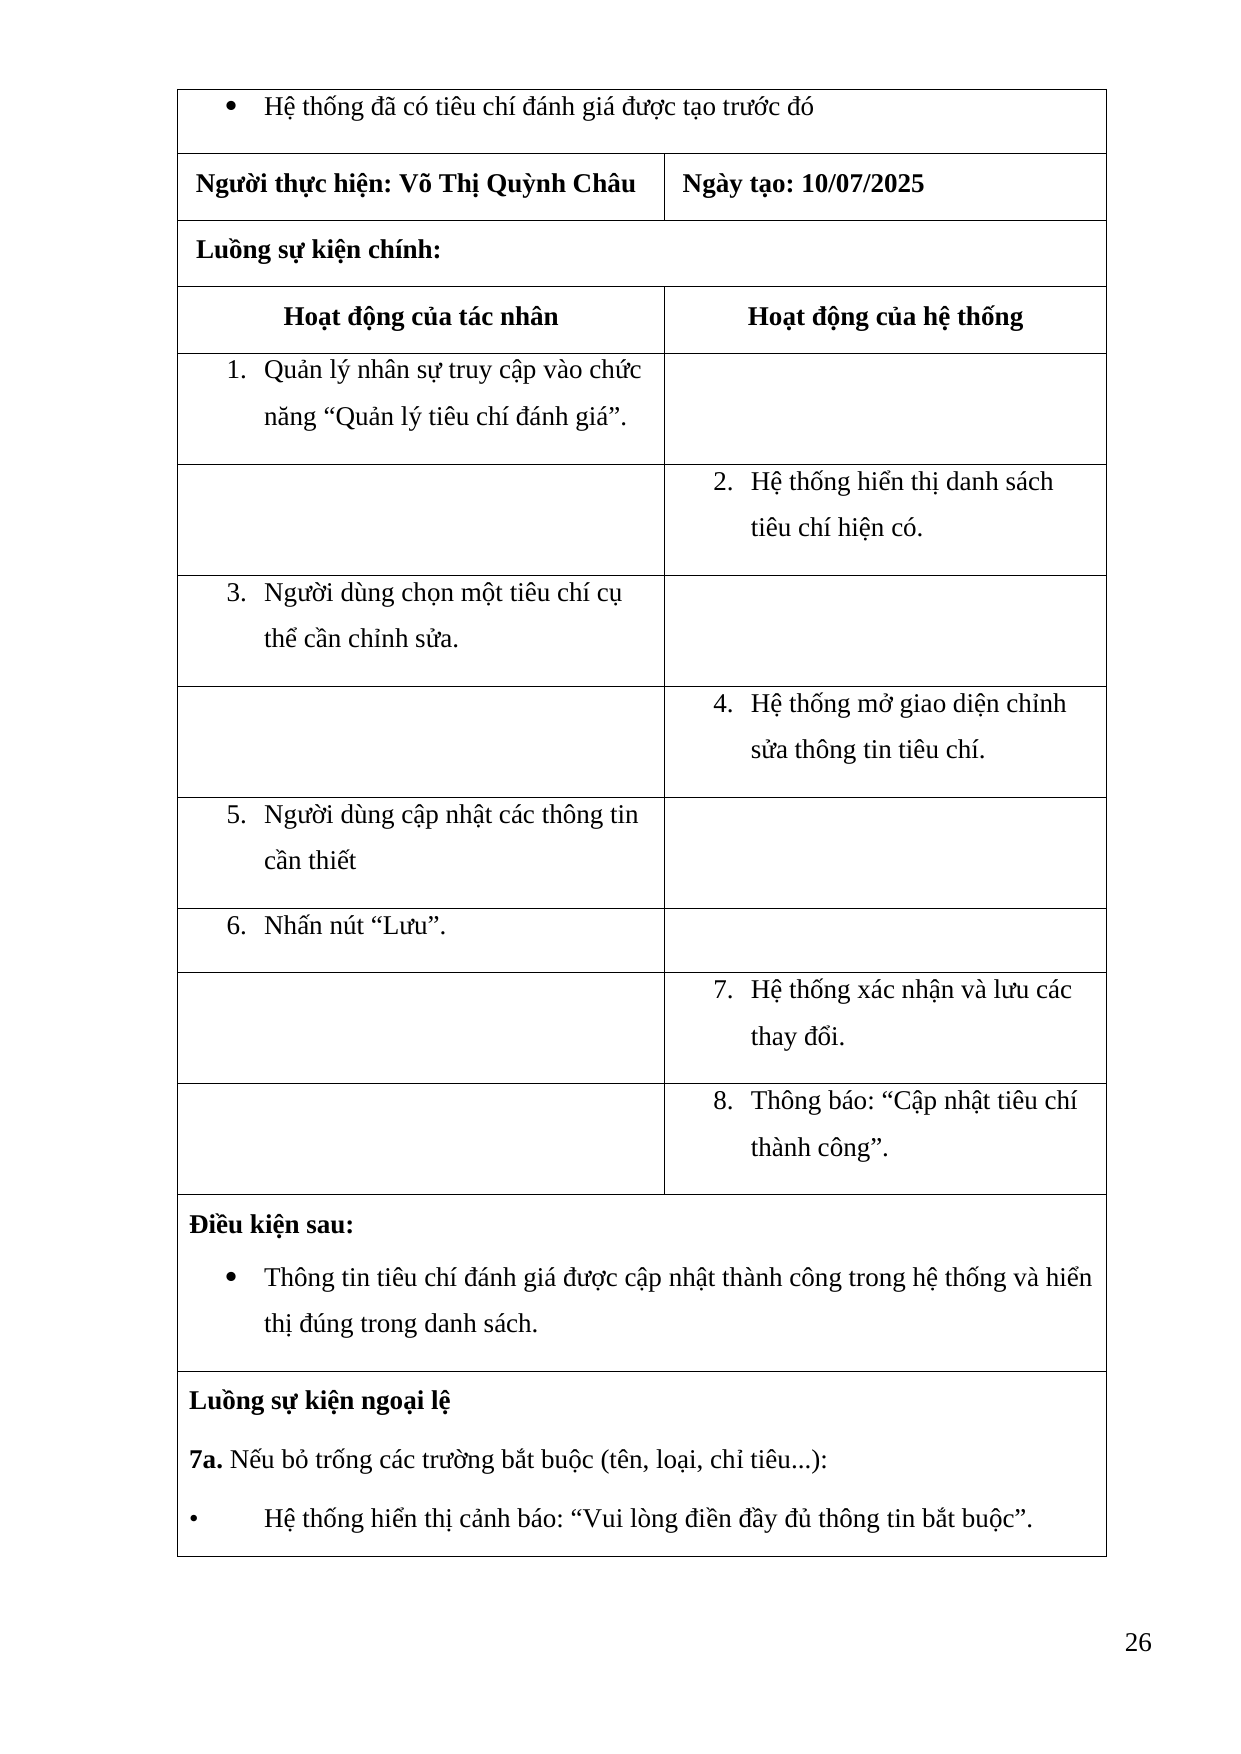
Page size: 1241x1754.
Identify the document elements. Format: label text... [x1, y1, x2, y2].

table_cell [178, 465, 664, 574]
table_cell Luồng sự kiện chính: [178, 221, 1106, 286]
table_cell Quản lý nhân sự truy cập vào chức năng “Quản lý tiêu chí đánh giá”. [178, 354, 664, 463]
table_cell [178, 90, 1106, 153]
table_cell Hệ thống hiển thị danh sách tiêu chí hiện có. [665, 465, 1106, 574]
table_cell [665, 909, 1106, 972]
table_cell Người thực hiện: Võ Thị Quỳnh Châu [178, 154, 664, 219]
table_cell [178, 1372, 1106, 1556]
table_cell [178, 1084, 664, 1194]
table_cell Người dùng cập nhật các thông tin cần thiết [178, 798, 664, 908]
table_cell [665, 798, 1106, 908]
table_cell Hoạt động của hệ thống [665, 287, 1106, 352]
table_cell [178, 687, 664, 797]
table_cell Ngày tạo: 10/07/2025 [665, 154, 1106, 219]
table_cell Người dùng chọn một tiêu chí cụ thể cần chỉnh sửa. [178, 576, 664, 686]
table_cell [178, 973, 664, 1083]
table_cell [665, 576, 1106, 686]
table_cell Hệ thống xác nhận và lưu các thay đổi. [665, 973, 1106, 1083]
table_cell Hệ thống mở giao diện chỉnh sửa thông tin tiêu chí. [665, 687, 1106, 797]
table_cell Thông báo: “Cập nhật tiêu chí thành công”. [665, 1084, 1106, 1194]
table_cell Nhấn nút “Lưu”. [178, 909, 664, 972]
table_cell Hoạt động của tác nhân [178, 287, 664, 352]
table_cell Điều kiện sau: Thông tin tiêu chí đánh giá được cập nhật thành công trong hệ thống và hiển thị đúng trong danh sách. [178, 1195, 1106, 1371]
table_cell [665, 354, 1106, 463]
